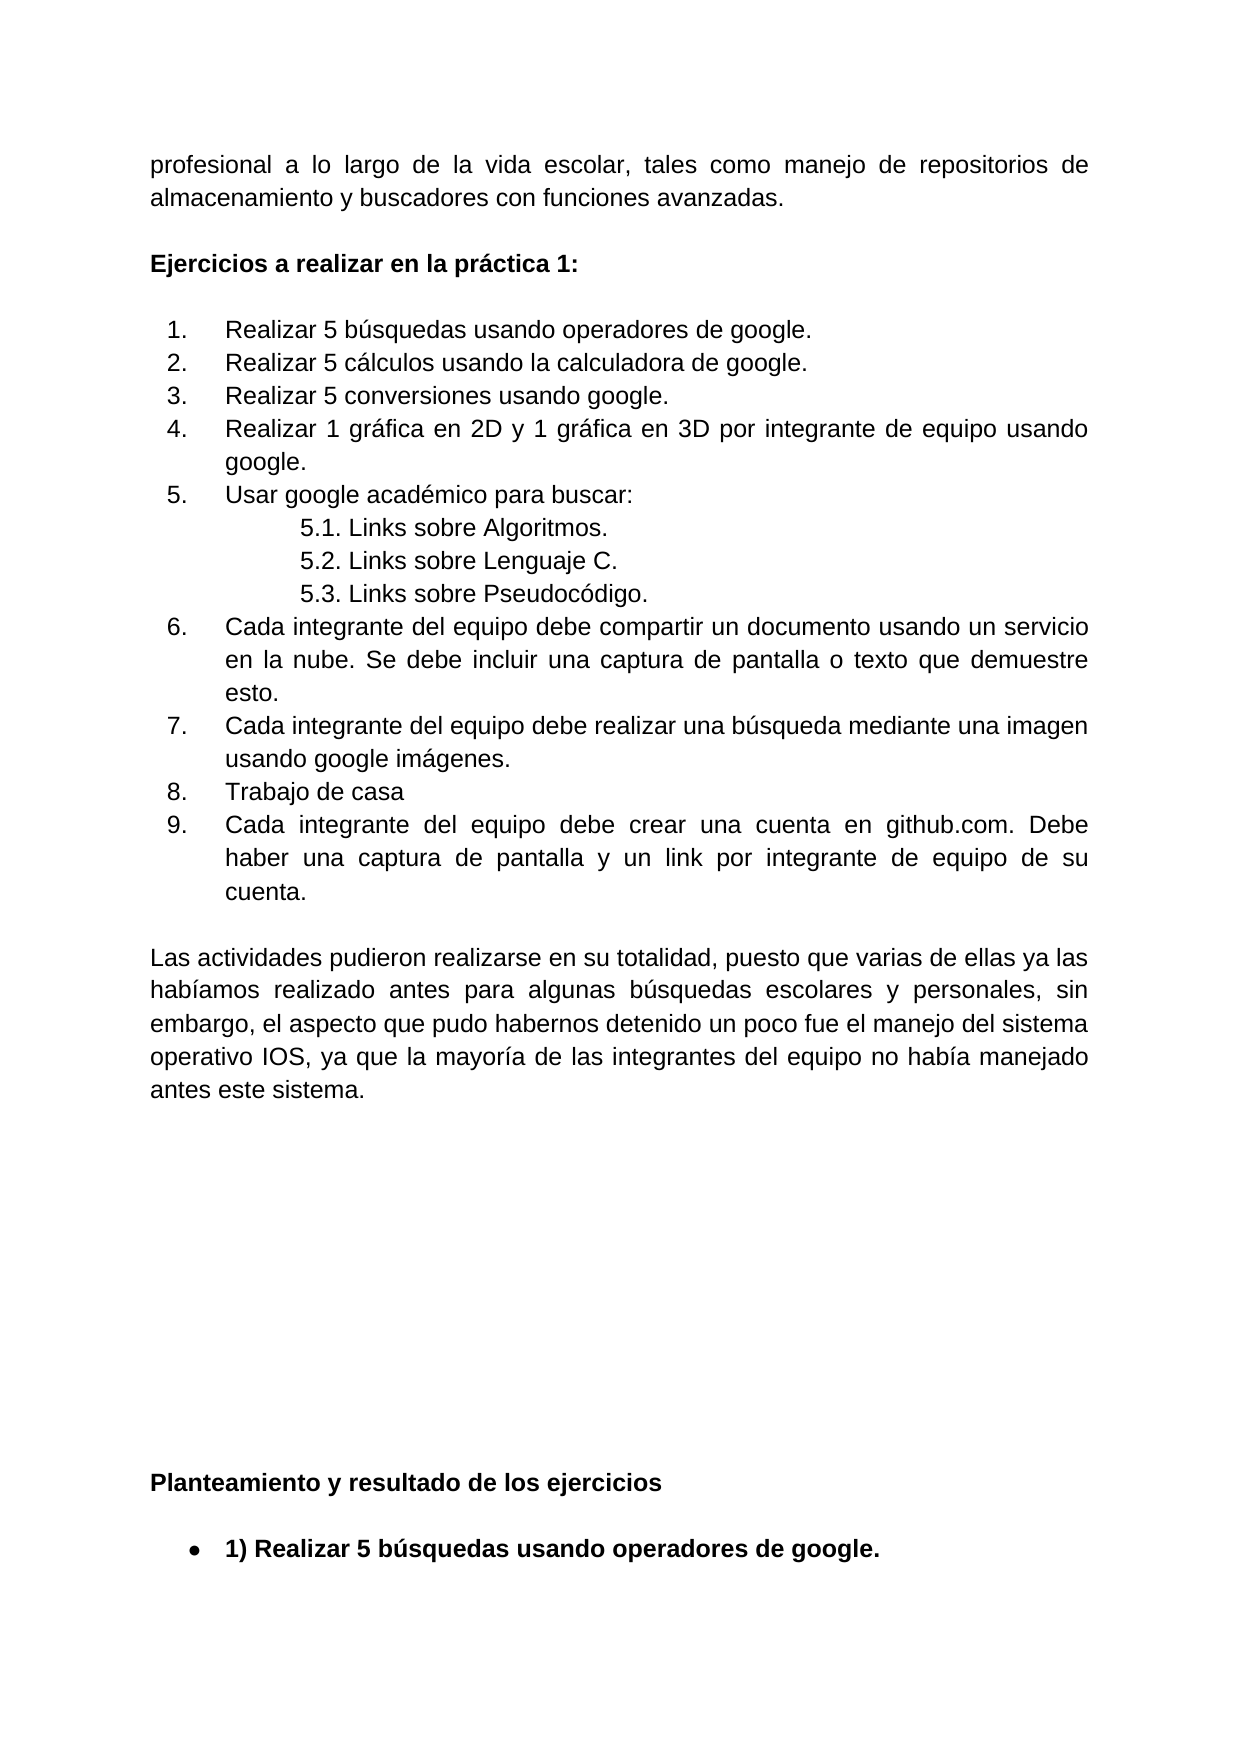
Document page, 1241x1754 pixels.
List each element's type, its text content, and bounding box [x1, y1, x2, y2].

text 5.3. Links sobre Pseudocódigo. [300, 579, 1090, 608]
list Realizar 1 gráfica en 2D y 1 gráfica en 3D por integrante de equipo usando google. [187, 414, 1090, 476]
list Realizar 5 cálculos usando la calculadora de google. [187, 348, 1090, 377]
list Realizar 5 conversiones usando google. [187, 381, 1090, 410]
list Cada integrante del equipo debe compartir un documento usando un servicio en la nube. Se debe incluir una captura de pantalla o texto que demuestre esto. [187, 612, 1090, 707]
text 5.1. Links sobre Algoritmos. [300, 513, 1090, 542]
text Planteamiento y resultado de los ejercicios [150, 1468, 1090, 1497]
list 1) Realizar 5 búsquedas usando operadores de google. [187, 1534, 1090, 1563]
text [150, 150, 1090, 212]
text Las actividades pudieron realizarse en su totalidad, puesto que varias de ellas ya las habíamos realizado antes para algunas búsquedas escolares y personales, sin embargo, el aspecto que pudo habernos detenido un poco fue el manejo del sistema operativo IOS, ya que la mayoría de las integrantes del equipo no había manejado antes este sistema. [150, 942, 1090, 1103]
text Ejercicios a realizar en la práctica 1: [150, 249, 1090, 278]
list Trabajo de casa [187, 777, 1090, 806]
list Cada integrante del equipo debe realizar una búsqueda mediante una imagen usando google imágenes. [187, 711, 1090, 773]
list Realizar 5 búsquedas usando operadores de google. [187, 315, 1090, 344]
text 5.2. Links sobre Lenguaje C. [300, 546, 1090, 575]
list Usar google académico para buscar: [187, 480, 1090, 509]
list Cada integrante del equipo debe crear una cuenta en github.com. Debe haber una captura de pantalla y un link por integrante de equipo de su cuenta. [187, 810, 1090, 905]
